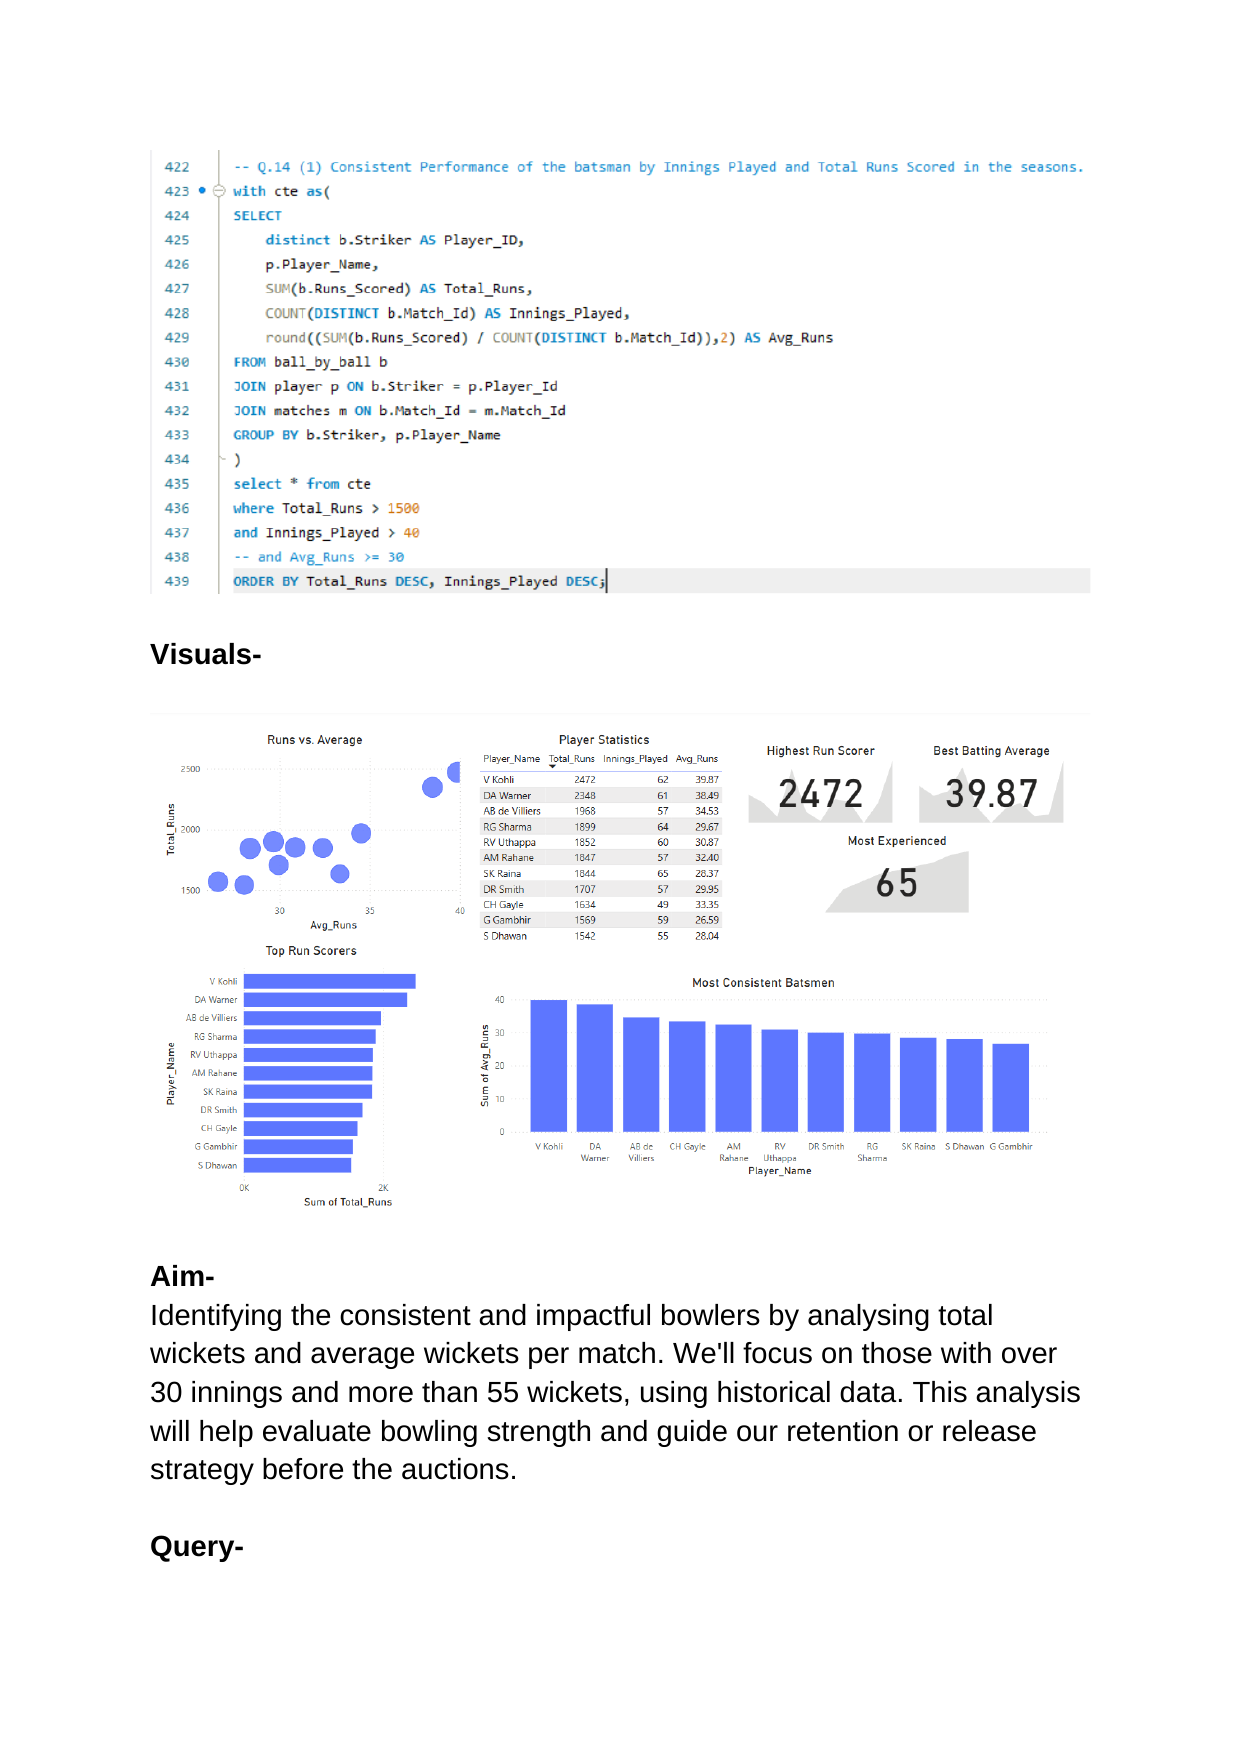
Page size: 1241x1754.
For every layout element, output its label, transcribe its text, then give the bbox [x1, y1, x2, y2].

text Query- Visuals- Key Insights- Batting Performance 1. Virat Kohli, David Warner, and AB de Villiers are the top performers in terms of total runs and batting average. 2. Kohli stands out as the highest run scorer and most consistent batsman. 3. Teams with these players had strong top-order batting. [150, 1491, 1090, 1601]
text Query- Visuals- Aim- Identifying the consistent and impactful bowlers by analysing total wickets and average wickets per match. We'll focus on those with over 30 innings and more than 55 wickets, using historical data. This analysis will help evaluate bowling strength and guide our retention or release strategy before the auctions. [150, 1216, 1090, 1486]
picture [150, 713, 1091, 1216]
text Query- Visuals- Aim- Identifying the consistent and impactful bowlers by analysing total wickets and average wickets per match. We'll focus on those with over 30 innings and more than 55 wickets, using historical data. This analysis will help evaluate bowling strength and guide our retention or release strategy before the auctions. [150, 594, 1090, 713]
picture [150, 150, 1091, 594]
